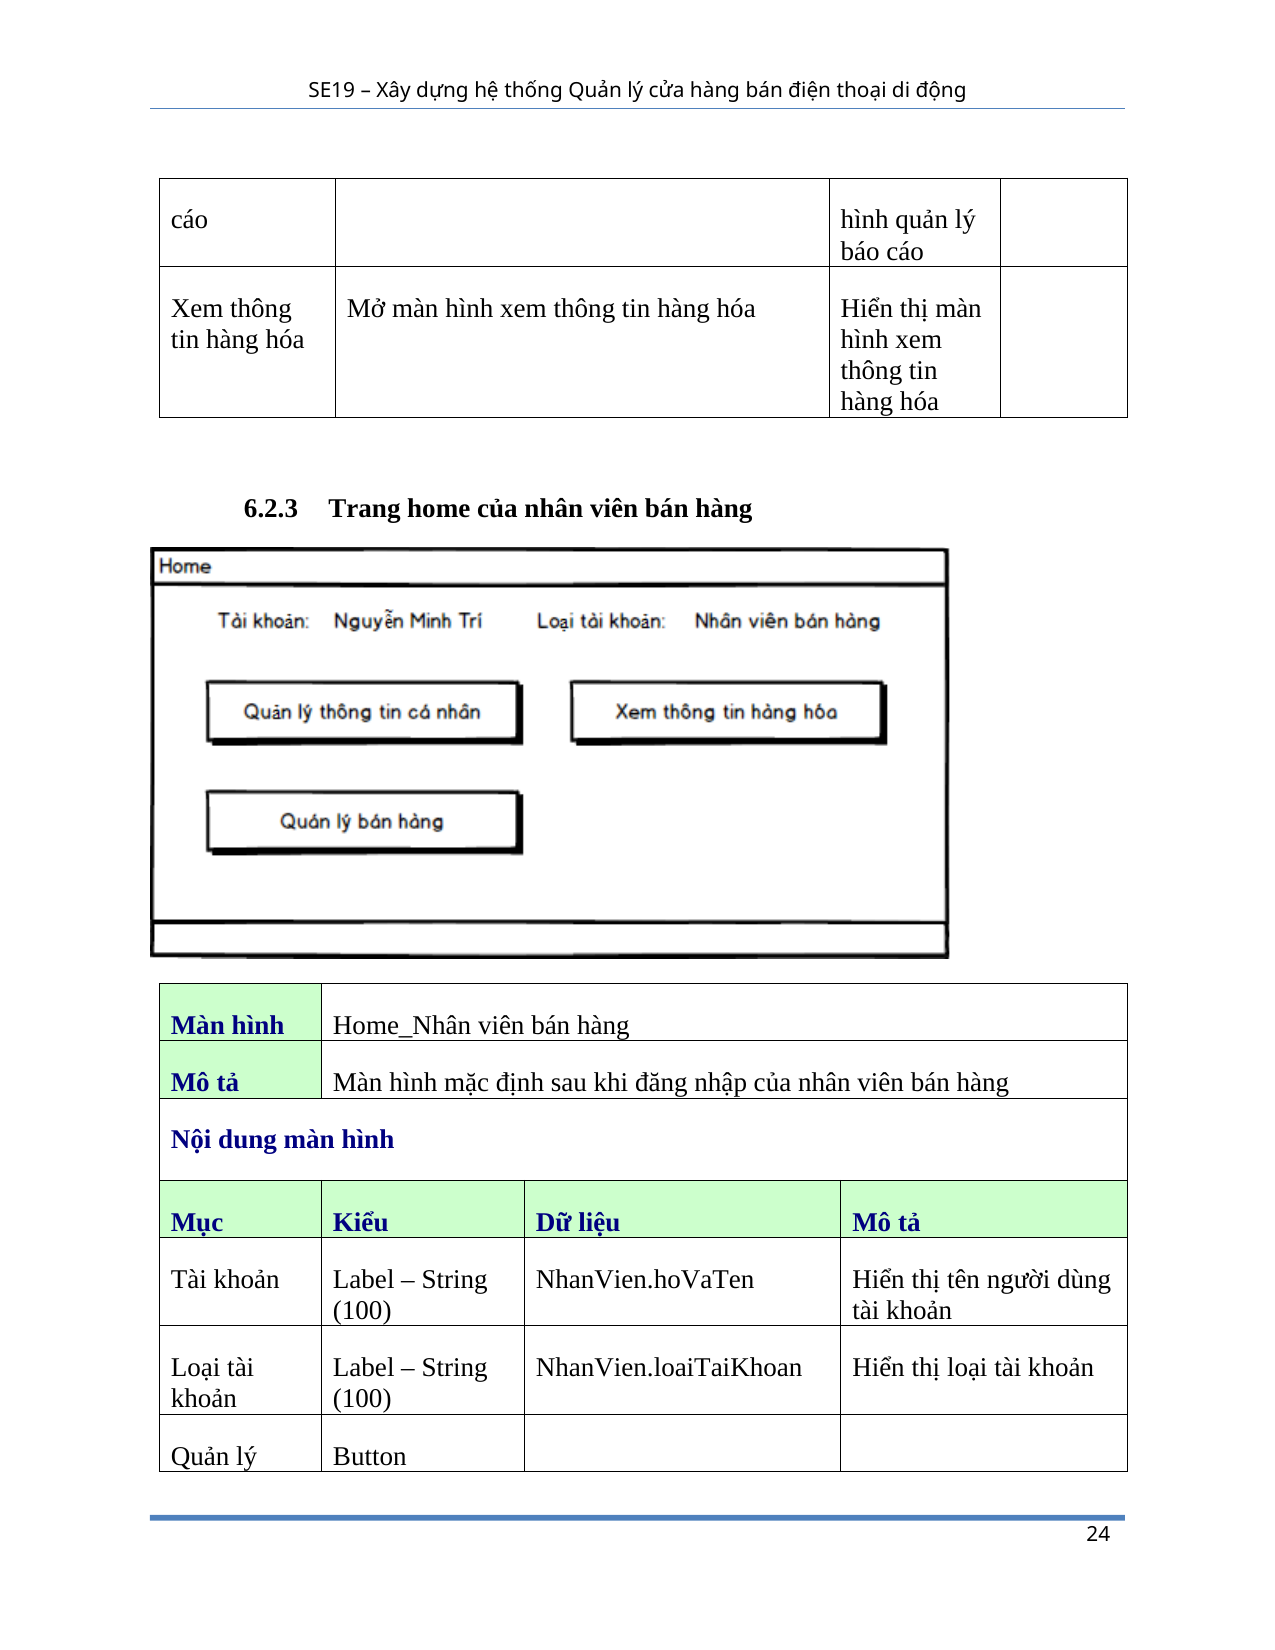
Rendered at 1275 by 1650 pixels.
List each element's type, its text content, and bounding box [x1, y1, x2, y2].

subtitle Trang home của nhân viên bán hàng [244, 492, 1125, 523]
table_cell Mục [160, 1181, 321, 1237]
table_cell Mô tả [160, 1041, 321, 1098]
table_cell Xem thông tin hàng hóa [160, 267, 335, 417]
table_cell [841, 1415, 1127, 1471]
table_cell Tài khoản [160, 1238, 321, 1325]
table_cell Loại tài khoản [160, 1326, 321, 1414]
table_cell Hiển thị màn hình xem thông tin hàng hóa [830, 267, 1000, 417]
table_cell Quản lý báo cáo [160, 179, 335, 266]
picture [150, 547, 950, 959]
table_cell Màn hình mặc định sau khi đăng nhập của nhân viên bán hàng [322, 1041, 1127, 1098]
table_cell NhanVien.hoVaTen [525, 1238, 840, 1325]
table_cell [1001, 267, 1127, 417]
table_cell NhanVien.loaiTaiKhoan [525, 1326, 840, 1414]
table_cell Label – String (100) [322, 1326, 524, 1414]
table_header Màn hình [160, 984, 321, 1040]
table_cell Nội dung màn hình [160, 1099, 1127, 1180]
table_cell [525, 1415, 840, 1471]
table_cell Hiển thị tên người dùng tài khoản [841, 1238, 1127, 1325]
table_cell Dữ liệu [525, 1181, 840, 1237]
table_cell Hiển thị loại tài khoản [841, 1326, 1127, 1414]
table_cell [1001, 179, 1127, 266]
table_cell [336, 179, 829, 266]
table_cell Mô tả [841, 1181, 1127, 1237]
table_cell Label – String (100) [322, 1238, 524, 1325]
table_header Home_Nhân viên bán hàng [322, 984, 1127, 1040]
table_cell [160, 1415, 321, 1471]
table_cell Mở màn hình xem thông tin hàng hóa [336, 267, 829, 417]
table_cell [830, 179, 1000, 266]
table_cell Kiểu [322, 1181, 524, 1237]
table_cell Button [322, 1415, 524, 1471]
